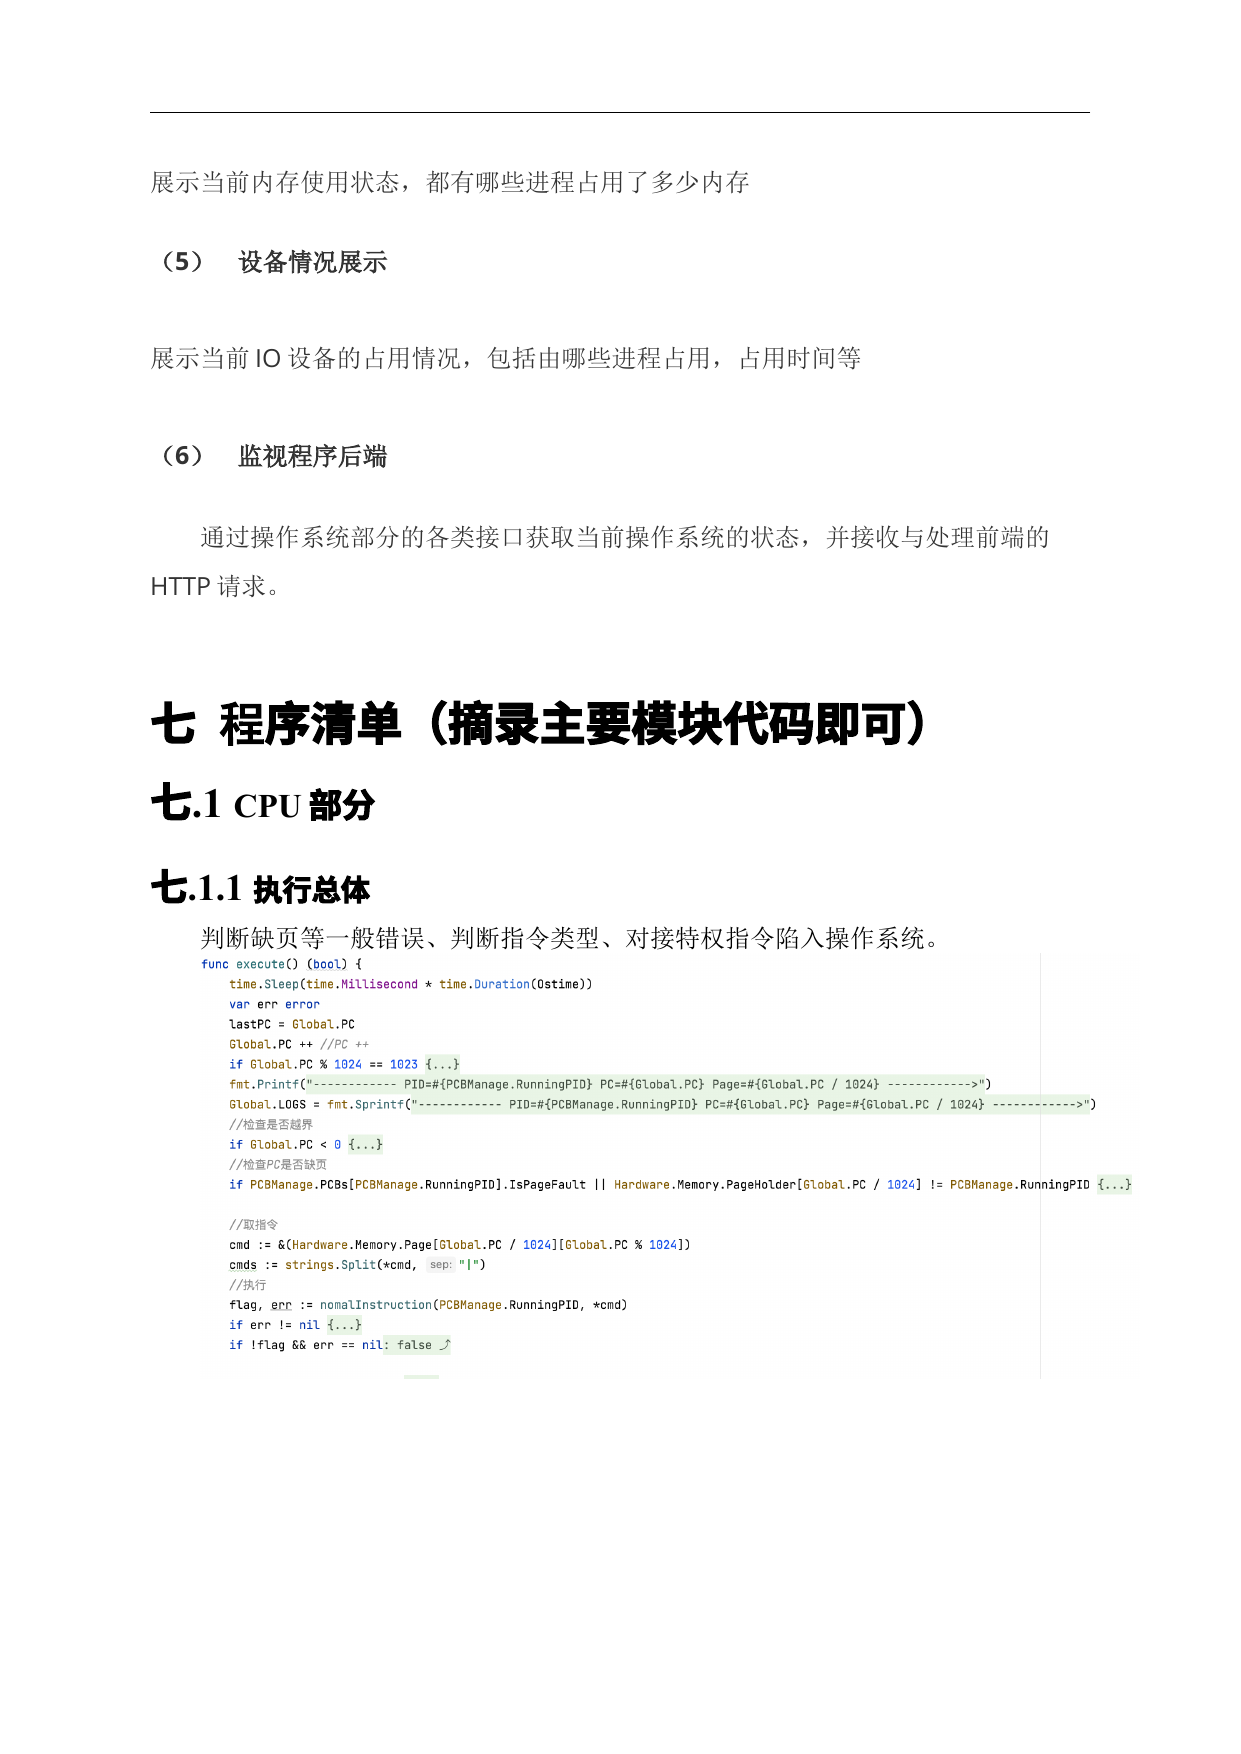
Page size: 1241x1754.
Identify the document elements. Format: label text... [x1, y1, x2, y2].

list 监视程序后端 [150, 421, 1090, 489]
list 设备情况展示 [150, 227, 1090, 295]
subtitle 执行总体 [150, 852, 1090, 920]
subtitle CPU部分 [150, 767, 1090, 835]
text 通过操作系统部分的各类接口获取当前操作系统的状态，并接收与处理前端的HTTP请求。 [150, 518, 1090, 620]
picture [200, 953, 1141, 1379]
text 展示当前内存使用状态，都有哪些进程占用了多少内存 [150, 164, 1090, 198]
subtitle 程序清单（摘录主要模块代码即可） [150, 687, 1090, 754]
text 判断缺页等一般错误、判断指令类型、对接特权指令陷入操作系统。 [150, 920, 1090, 954]
text 展示当前IO设备的占用情况，包括由哪些进程占用，占用时间等 [150, 324, 1090, 392]
